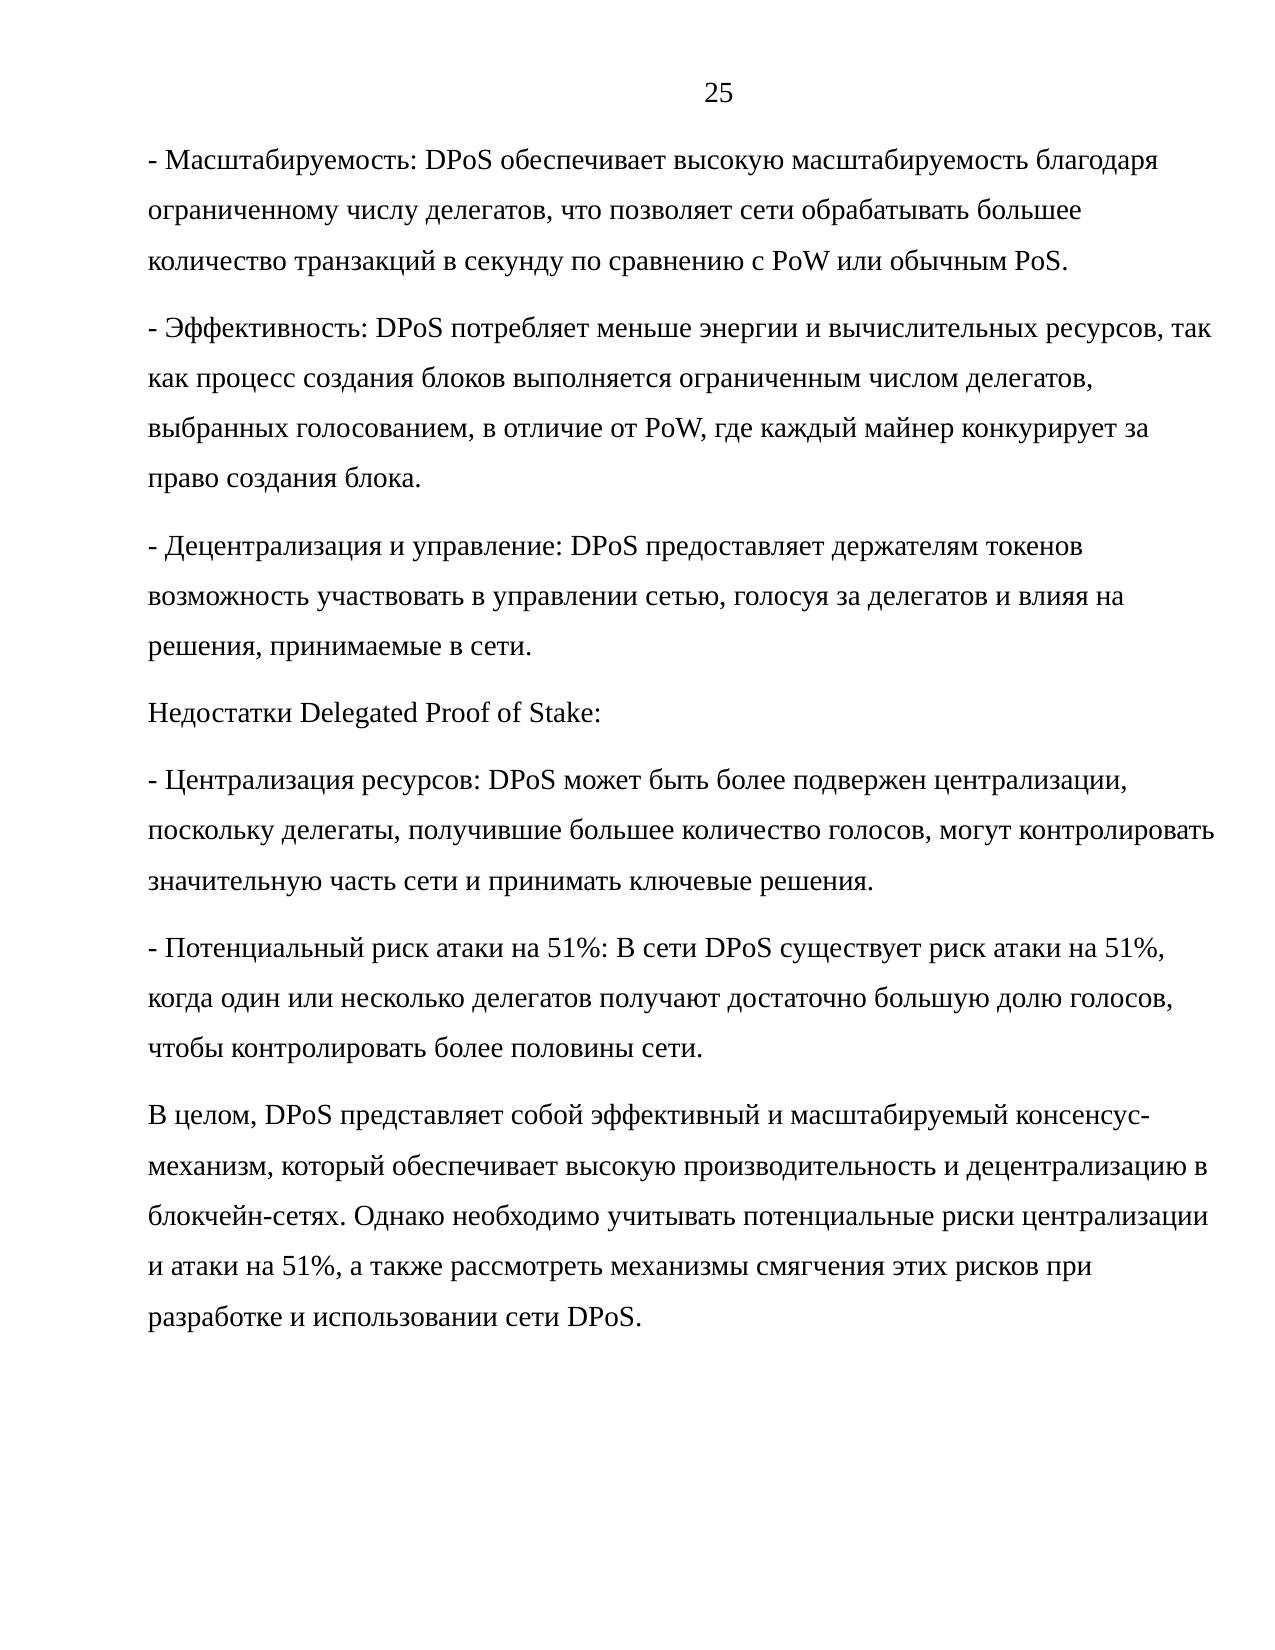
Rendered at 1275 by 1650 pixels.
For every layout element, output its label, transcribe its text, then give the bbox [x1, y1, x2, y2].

text Недостатки Delegated Proof of Stake: [148, 695, 1216, 729]
text - Потенциальный риск атаки на 51%: В сети DPoS существует риск атаки на 51%, когда один или несколько делегатов получают достаточно большую долю голосов, чтобы контролировать более половины сети. [148, 930, 1216, 1064]
text - Масштабируемость: DPoS обеспечивает высокую масштабируемость благодаря ограниченному числу делегатов, что позволяет сети обрабатывать большее количество транзакций в секунду по сравнению с PoW или обычным PoS. [148, 142, 1216, 276]
text - Централизация ресурсов: DPoS может быть более подвержен централизации, поскольку делегаты, получившие большее количество голосов, могут контролировать значительную часть сети и принимать ключевые решения. [148, 762, 1216, 896]
text В целом, DPoS представляет собой эффективный и масштабируемый консенсус-механизм, который обеспечивает высокую производительность и децентрализацию в блокчейн-сетях. Однако необходимо учитывать потенциальные риски централизации и атаки на 51%, а также рассмотреть механизмы смягчения этих рисков при разработке и использовании сети DPoS. [148, 1097, 1216, 1332]
text - Децентрализация и управление: DPoS предоставляет держателям токенов возможность участвовать в управлении сетью, голосуя за делегатов и влияя на решения, принимаемые в сети. [148, 528, 1216, 662]
text - Эффективность: DPoS потребляет меньше энергии и вычислительных ресурсов, так как процесс создания блоков выполняется ограниченным числом делегатов, выбранных голосованием, в отличие от PoW, где каждый майнер конкурирует за право создания блока. [148, 310, 1216, 494]
